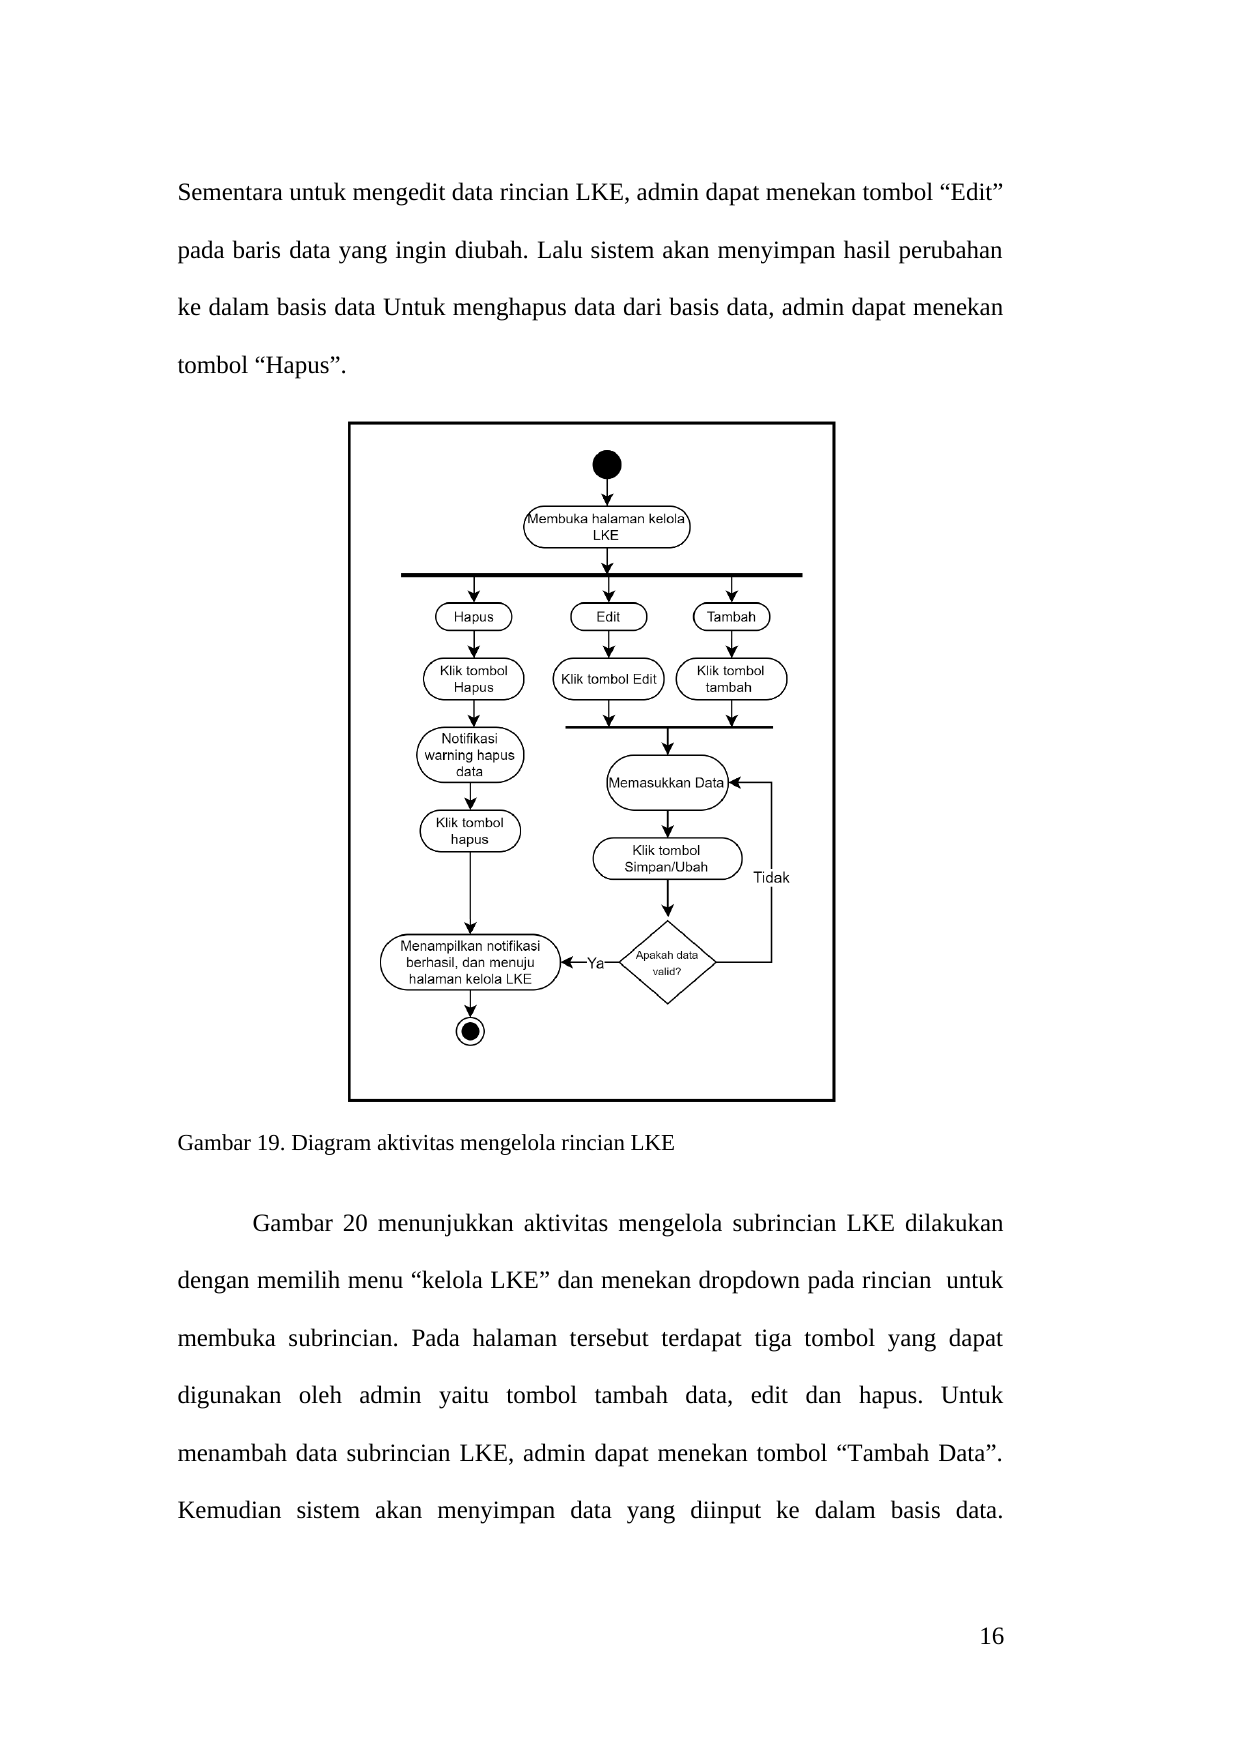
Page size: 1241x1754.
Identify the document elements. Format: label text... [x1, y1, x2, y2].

text Gambar 19. Diagram aktivitas mengelola rincian LKE [177, 1129, 1004, 1155]
picture [333, 407, 848, 1116]
